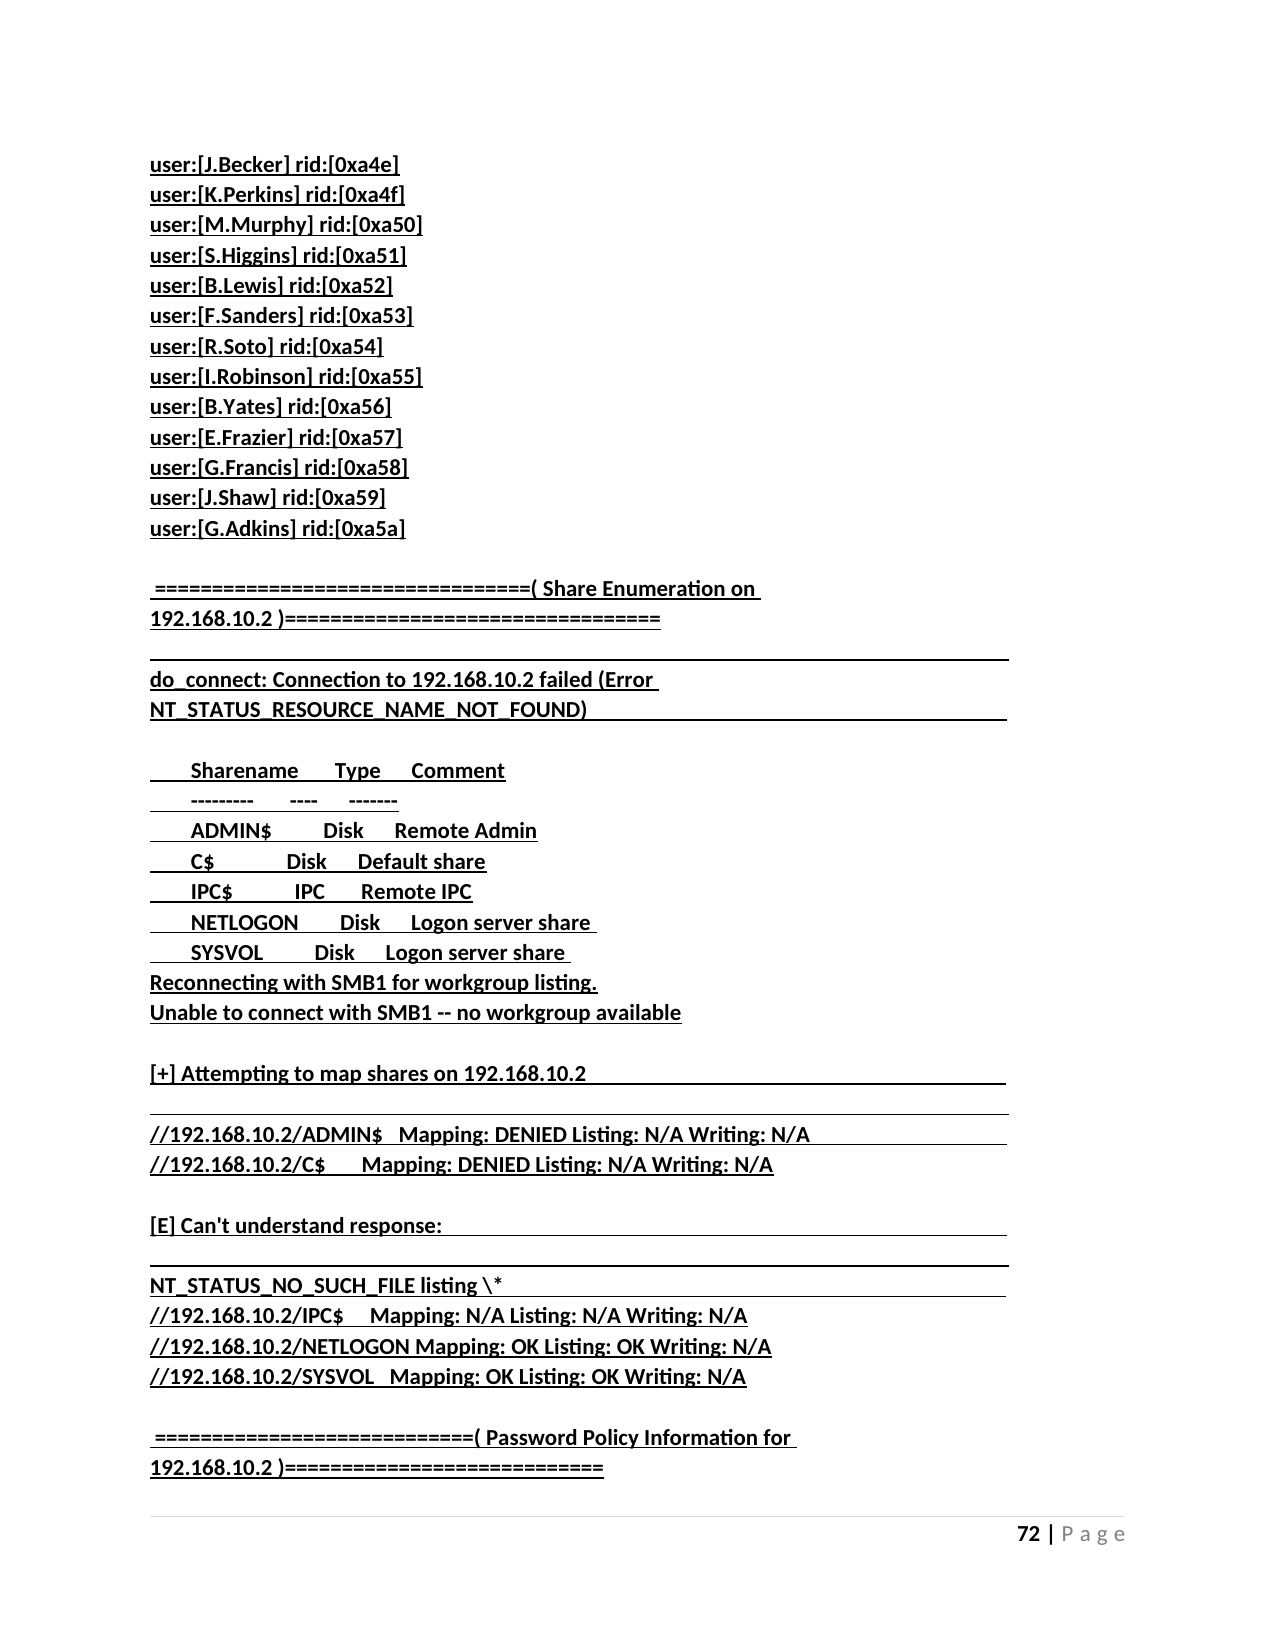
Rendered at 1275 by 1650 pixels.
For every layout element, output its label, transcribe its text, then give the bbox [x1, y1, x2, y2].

text user:[J.Shaw] rid:[0xa59] [149, 483, 1008, 511]
text //192.168.10.2/ADMIN$ Mapping: DENIED Listing: N/A Writing: N/A [149, 1120, 1008, 1148]
text user:[K.Perkins] rid:[0xa4f] [149, 180, 1008, 208]
text user:[I.Robinson] rid:[0xa55] [149, 362, 1008, 390]
text ADMIN$ Disk Remote Admin [149, 817, 1008, 845]
text user:[B.Yates] rid:[0xa56] [149, 392, 1008, 421]
text Unable to connect with SMB1 -- no workgroup available [149, 998, 1008, 1027]
text //192.168.10.2/NETLOGON Mapping: OK Listing: OK Writing: N/A [149, 1332, 1008, 1360]
text user:[J.Becker] rid:[0xa4e] [149, 150, 1008, 178]
text Sharename Type Comment [149, 756, 1008, 784]
text user:[S.Higgins] rid:[0xa51] [149, 241, 1008, 269]
text user:[M.Murphy] rid:[0xa50] [149, 211, 1008, 239]
text do_connect: Connection to 192.168.10.2 failed (Error NT_STATUS_RESOURCE_NAME_NOT_FOUND) [149, 665, 1008, 723]
text NT_STATUS_NO_SUCH_FILE listing \* [149, 1271, 1008, 1299]
text C$ Disk Default share [149, 847, 1008, 875]
text user:[G.Adkins] rid:[0xa5a] [149, 514, 1008, 542]
text //192.168.10.2/SYSVOL Mapping: OK Listing: OK Writing: N/A [149, 1362, 1008, 1390]
text [E] Can't understand response: [149, 1211, 1008, 1239]
text user:[B.Lewis] rid:[0xa52] [149, 271, 1008, 299]
text IPC$ IPC Remote IPC [149, 877, 1008, 905]
text NETLOGON Disk Logon server share [149, 908, 1008, 936]
text user:[R.Soto] rid:[0xa54] [149, 332, 1008, 360]
text [+] Attempting to map shares on 192.168.10.2 [149, 1059, 1008, 1087]
text //192.168.10.2/C$ Mapping: DENIED Listing: N/A Writing: N/A [149, 1150, 1008, 1178]
text ============================( Password Policy Information for 192.168.10.2 )============================ [149, 1423, 1008, 1481]
text //192.168.10.2/IPC$ Mapping: N/A Listing: N/A Writing: N/A [149, 1302, 1008, 1330]
text user:[F.Sanders] rid:[0xa53] [149, 302, 1008, 329]
text --------- ---- ------- [149, 786, 1008, 814]
text SYSVOL Disk Logon server share [149, 938, 1008, 966]
text =================================( Share Enumeration on 192.168.10.2 )================================= [149, 574, 1008, 633]
text Reconnecting with SMB1 for workgroup listing. [149, 968, 1008, 996]
text user:[E.Frazier] rid:[0xa57] [149, 423, 1008, 451]
text user:[G.Francis] rid:[0xa58] [149, 453, 1008, 481]
